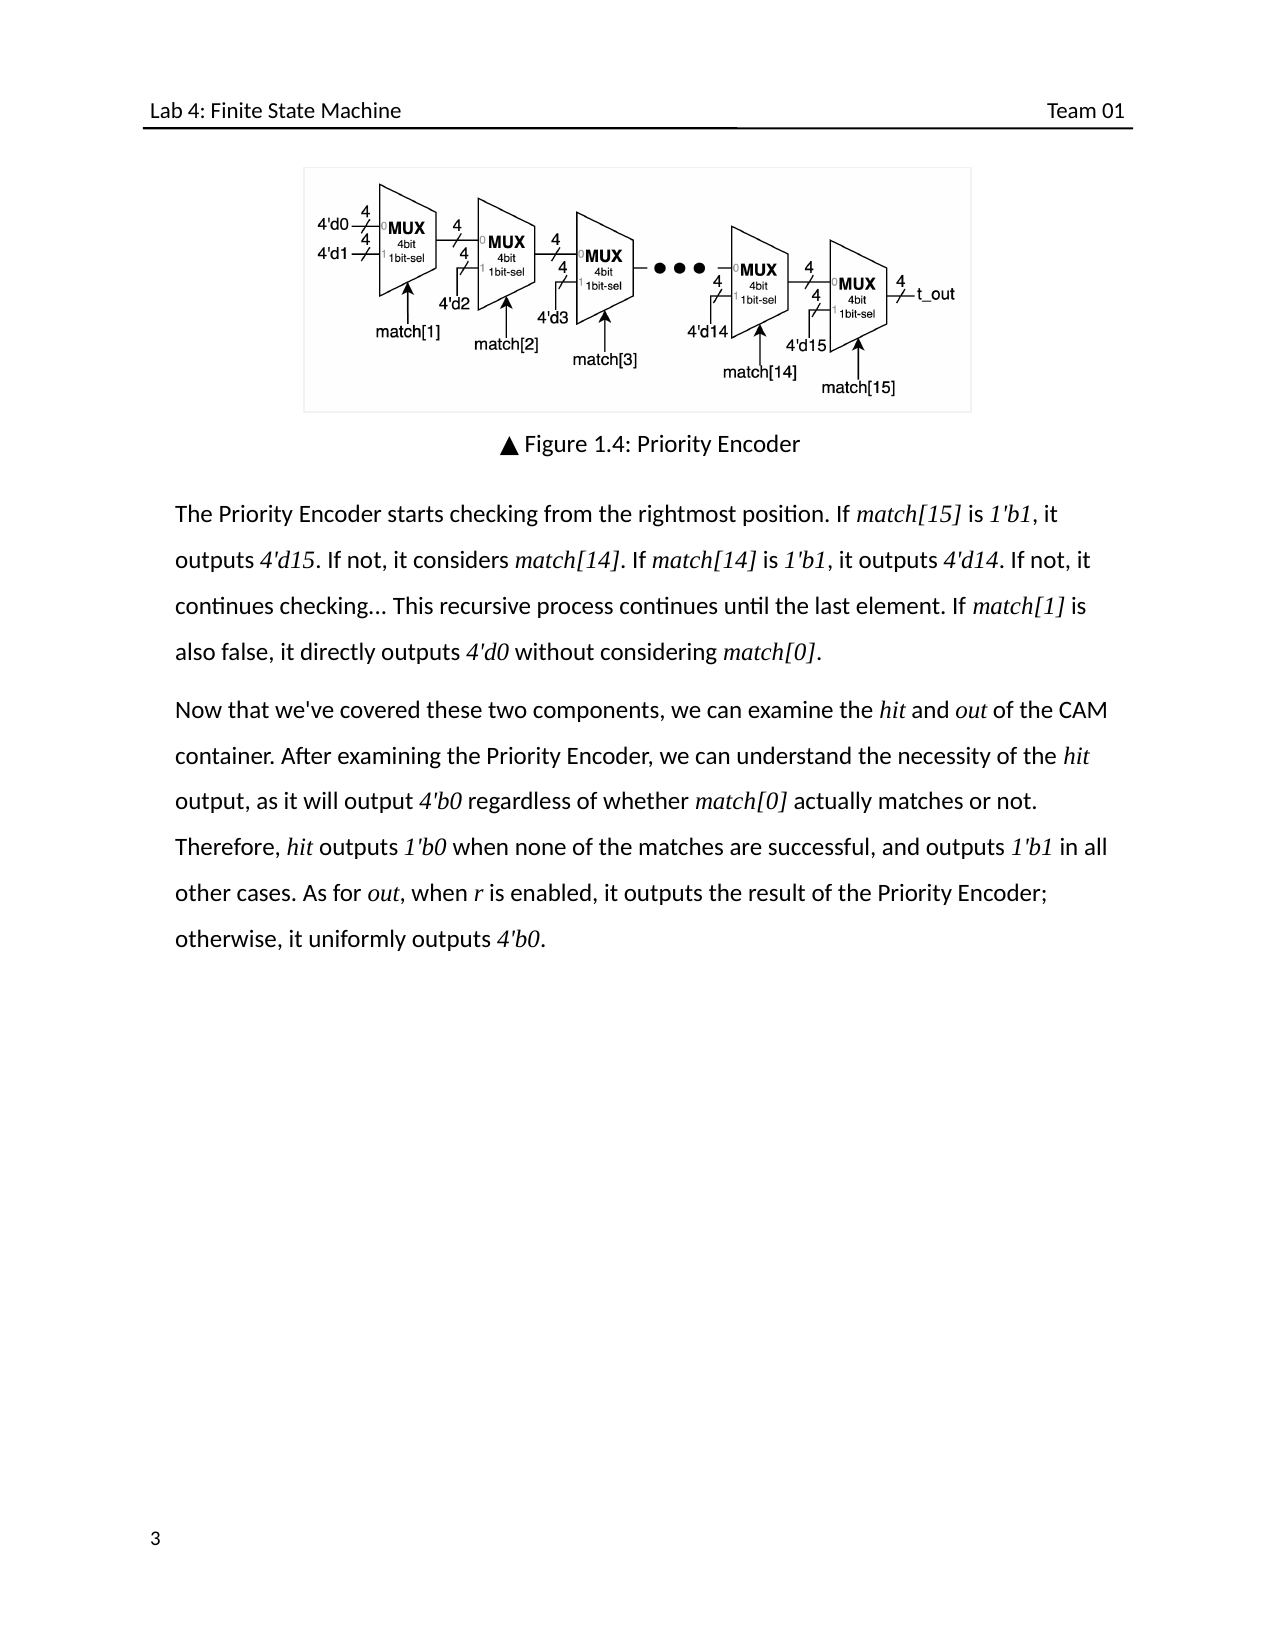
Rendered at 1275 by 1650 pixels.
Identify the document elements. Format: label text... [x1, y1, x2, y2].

text Now that we've covered these two components, we can examine the hit and out of the CAM container. After examining the Priority Encoder, we can understand the necessity of the hit output, as it will output 4'b0 regardless of whether match[0] actually matches or not. Therefore, hit outputs 1'b0 when none of the matches are successful, and outputs 1'b1 in all other cases. As for out, when r is enabled, it outputs the result of the Priority Encoder; otherwise, it uniformly outputs 4'b0. [175, 694, 1125, 953]
picture [305, 168, 970, 411]
text The Priority Encoder starts checking from the rightmost position. If match[15] is 1'b1, it outputs 4'd15. If not, it considers match[14]. If match[14] is 1'b1, it outputs 4'd14. If not, it continues checking... This recursive process continues until the last element. If match[1] is also false, it directly outputs 4'd0 without considering match[0]. [175, 499, 1125, 666]
